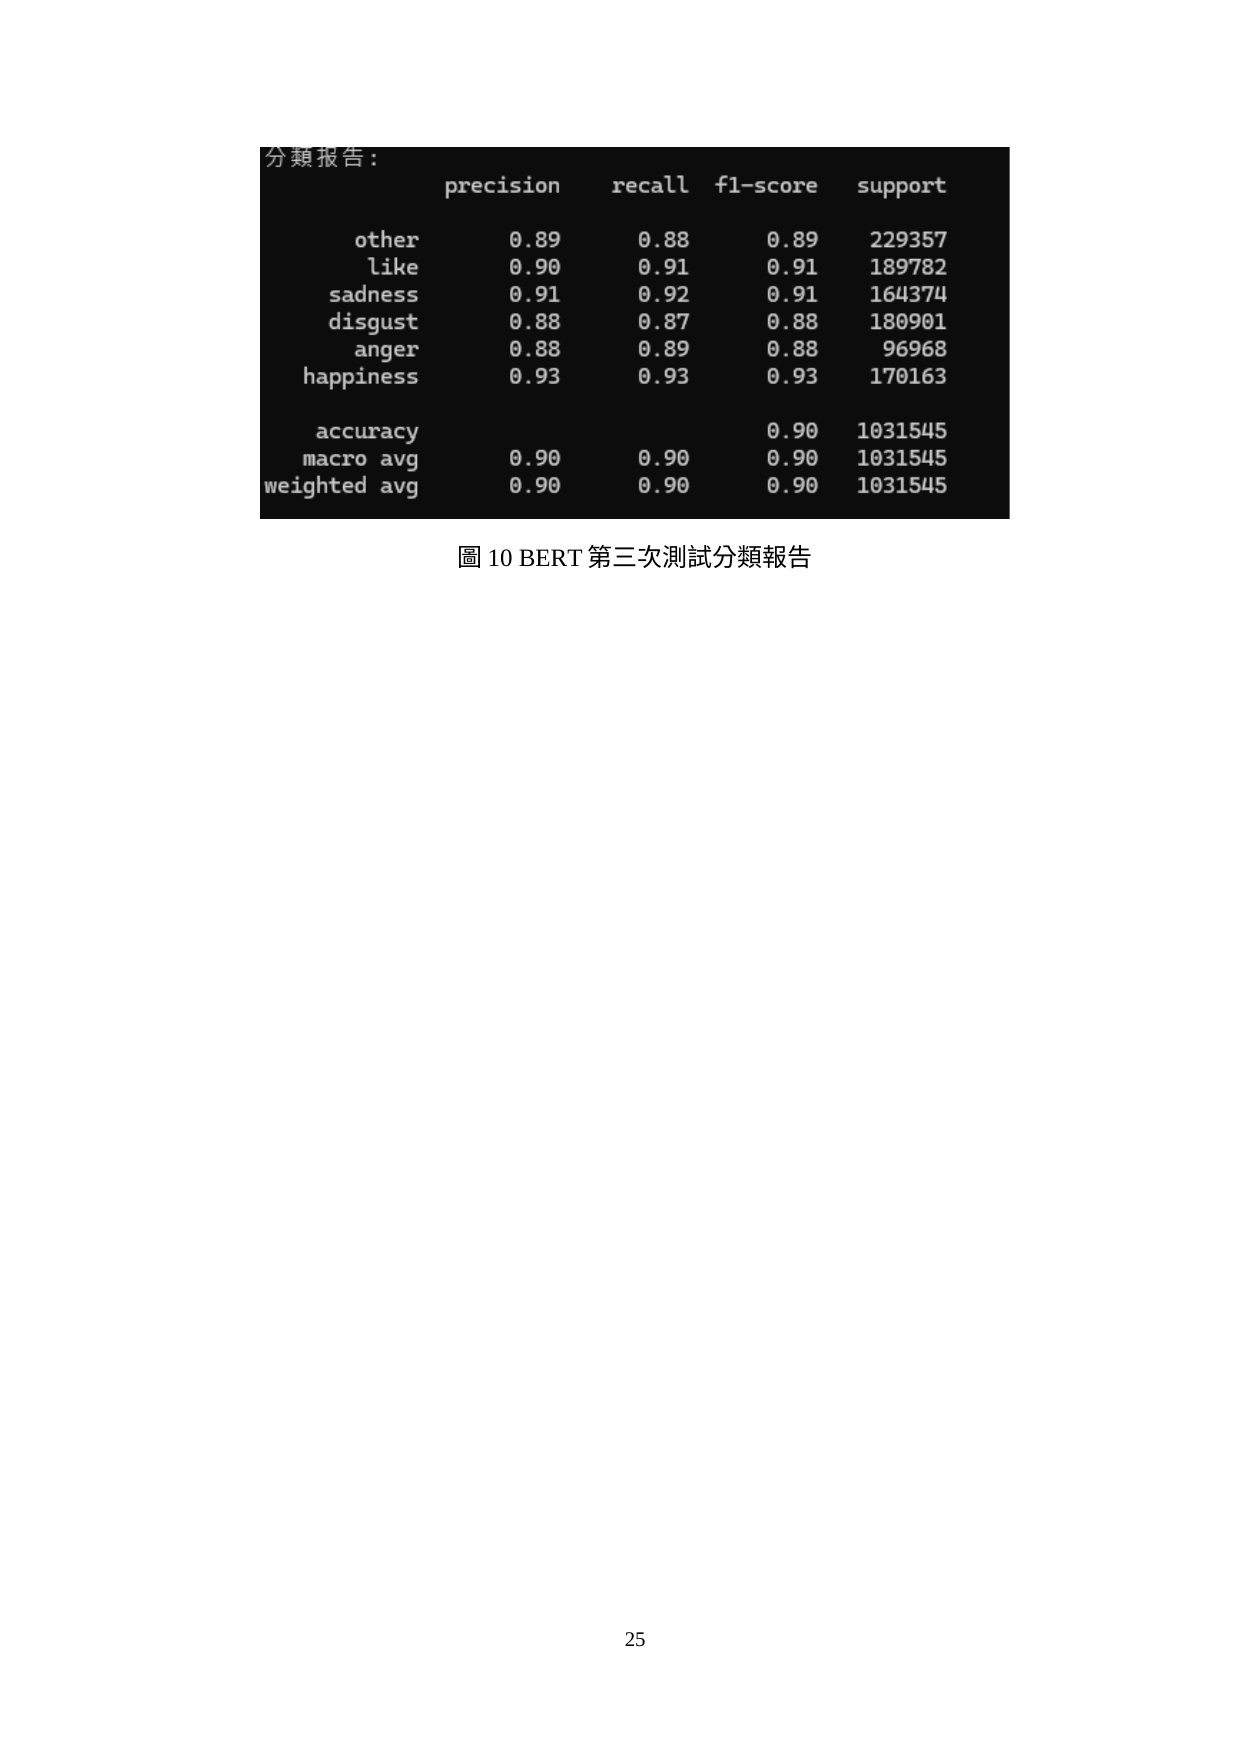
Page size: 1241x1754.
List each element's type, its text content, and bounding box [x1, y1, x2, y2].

picture [260, 147, 1010, 519]
text 圖10 BERT第三次測試分類報告 [177, 537, 1092, 574]
